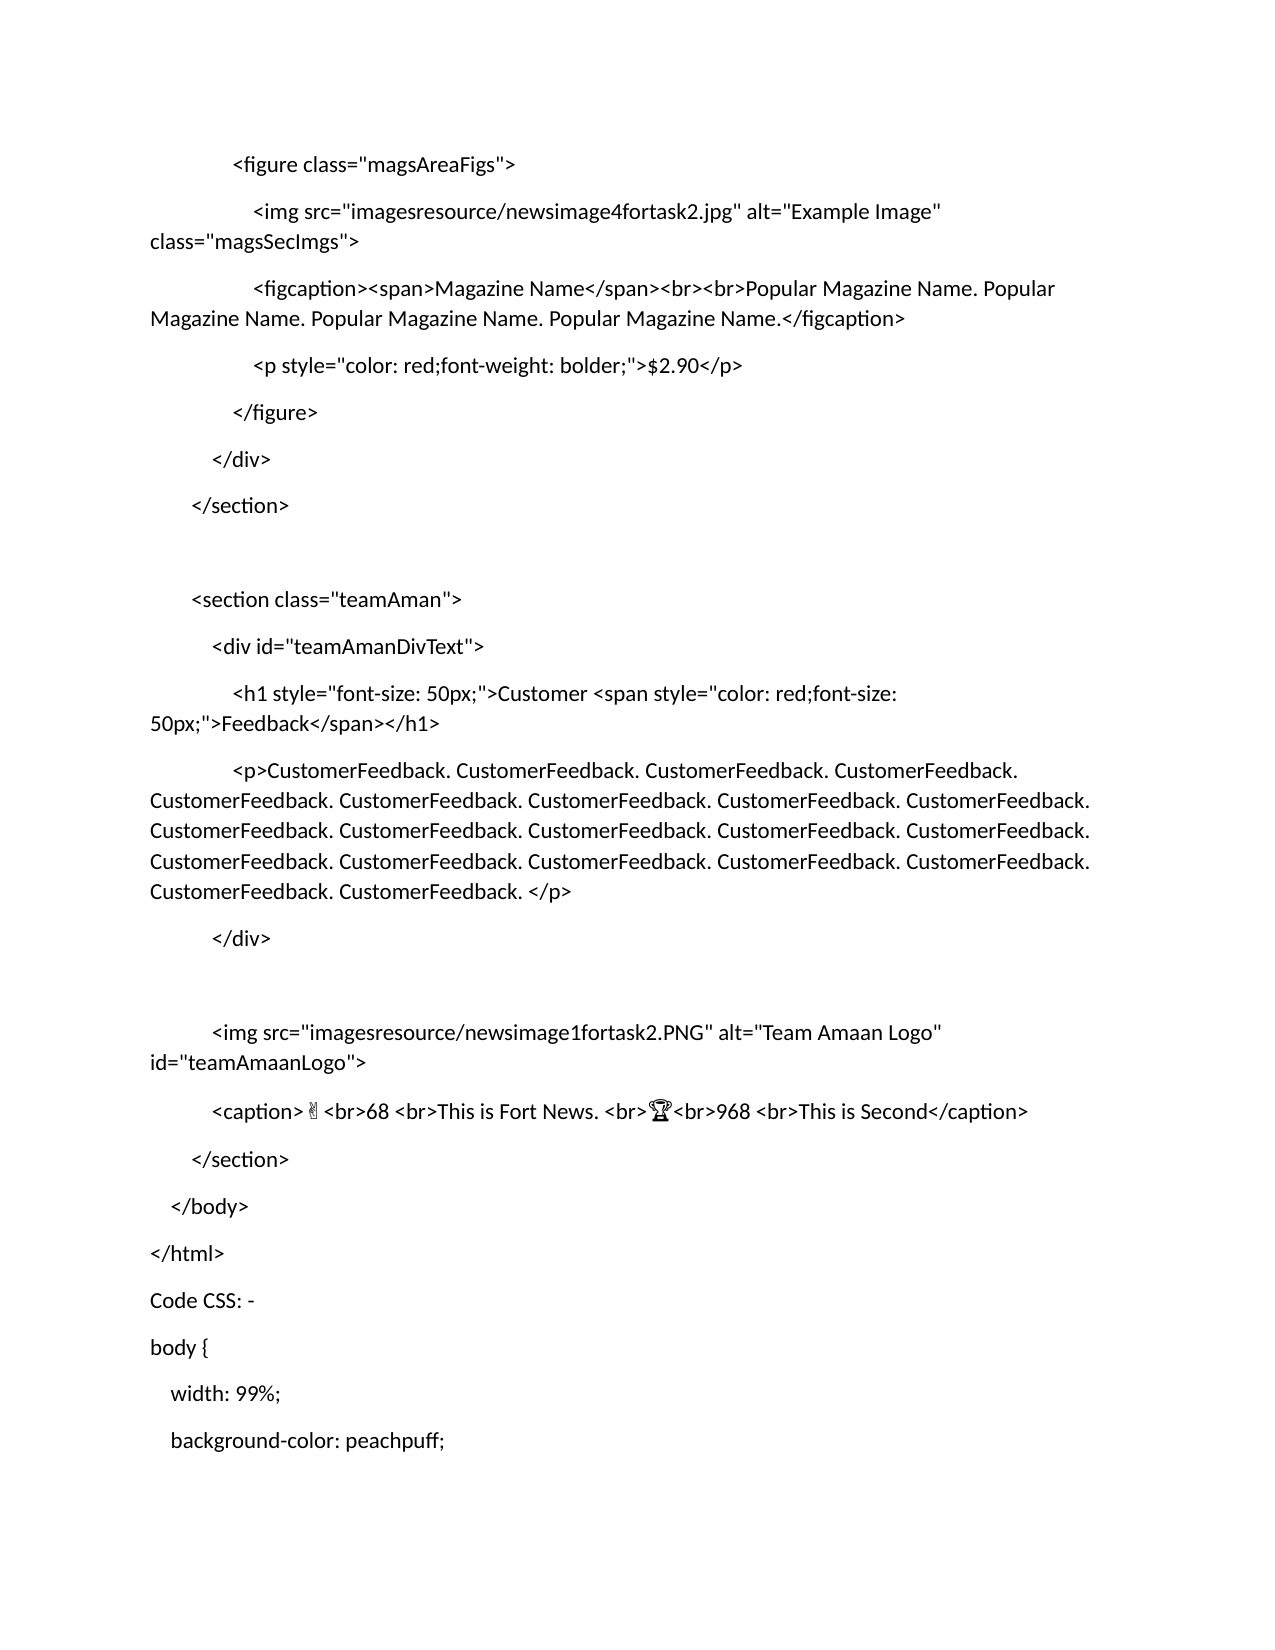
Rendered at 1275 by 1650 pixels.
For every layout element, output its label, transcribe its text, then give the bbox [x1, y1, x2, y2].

text <p style="color: red;font-weight: bolder;">$2.90</p> [150, 351, 1125, 379]
text background-color: peachpuff; [150, 1426, 1125, 1454]
text </div> [150, 924, 1125, 952]
text Code CSS: - [150, 1286, 1125, 1314]
text <caption>✌<br>68 <br>This is Fort News. <br>🏆<br>968 <br>This is Second</caption> [150, 1095, 1125, 1126]
text <img src="imagesresource/newsimage4fortask2.jpg" alt="Example Image" class="magsSecImgs"> [150, 197, 1125, 255]
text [150, 274, 1125, 332]
text </section> [150, 1145, 1125, 1173]
text body { [150, 1333, 1125, 1361]
text <figure class="magsAreaFigs"> [150, 150, 1125, 178]
text <img src="imagesresource/newsimage1fortask2.PNG" alt="Team Amaan Logo" id="teamAmaanLogo"> [150, 1018, 1125, 1076]
text </figure> [150, 398, 1125, 426]
text </div> [150, 445, 1125, 473]
text <section class="teamAman"> [150, 585, 1125, 613]
text <div id="teamAmanDivText"> [150, 632, 1125, 660]
text </section> [150, 492, 1125, 520]
text </html> [150, 1239, 1125, 1267]
text </body> [150, 1192, 1125, 1220]
text <h1 style="font-size: 50px;">Customer <span style="color: red;font-size: 50px;">Feedback</span></h1> [150, 679, 1125, 737]
text <p>CustomerFeedback. CustomerFeedback. CustomerFeedback. CustomerFeedback. CustomerFeedback. CustomerFeedback. CustomerFeedback. CustomerFeedback. CustomerFeedback. CustomerFeedback. CustomerFeedback. CustomerFeedback. CustomerFeedback. CustomerFeedback. CustomerFeedback. CustomerFeedback. CustomerFeedback. CustomerFeedback. CustomerFeedback. CustomerFeedback. CustomerFeedback. </p> [150, 756, 1125, 905]
text width: 99%; [150, 1379, 1125, 1408]
